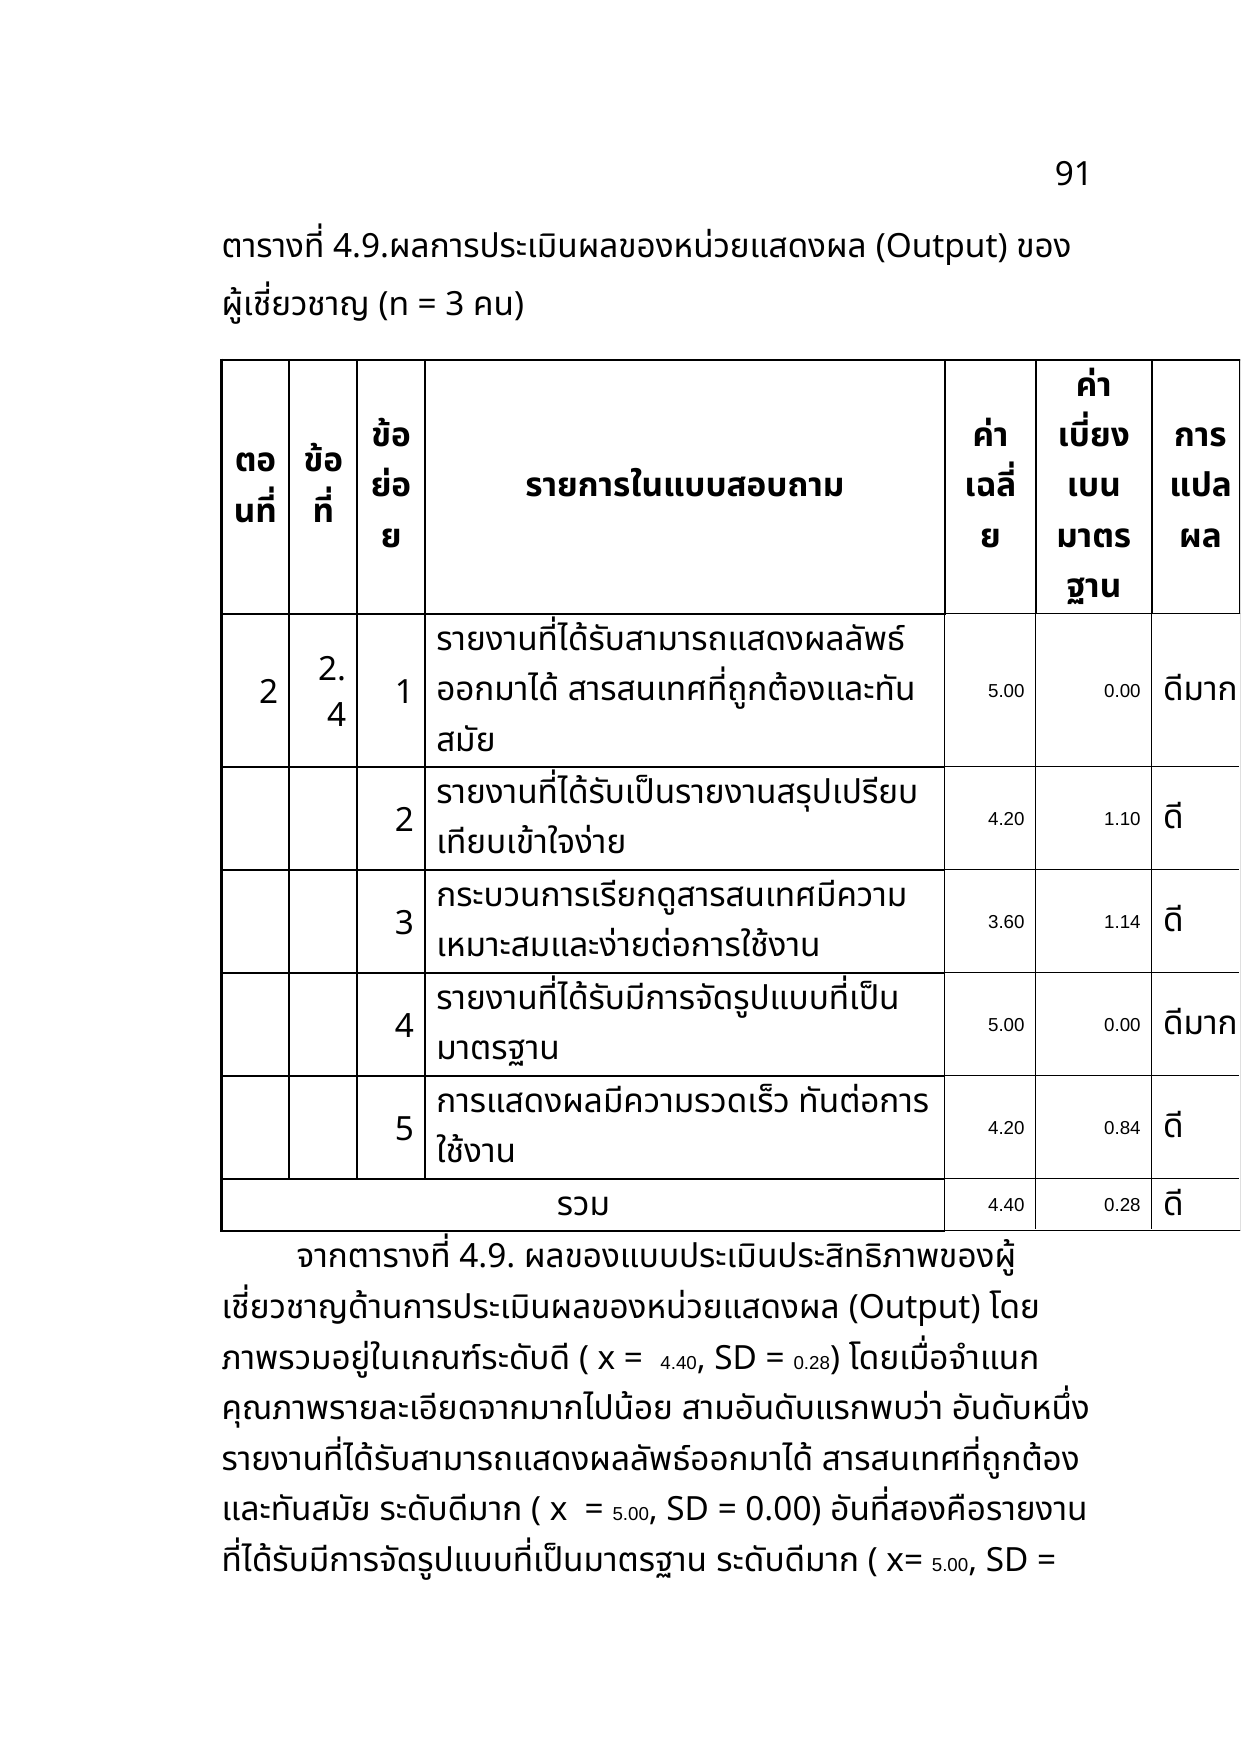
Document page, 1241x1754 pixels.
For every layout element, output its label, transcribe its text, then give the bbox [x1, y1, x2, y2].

table_cell ดี [1152, 1178, 1240, 1230]
table_header ข้อที่ [290, 361, 356, 613]
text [221, 1232, 1092, 1586]
table_cell ดี [1152, 869, 1240, 972]
table_cell การแสดงผลมีความรวดเร็ว ทันต่อการใช้งาน [426, 1077, 944, 1178]
table_cell [290, 768, 356, 869]
table_cell 2 [223, 615, 288, 766]
table_cell กระบวนการเรียกดูสารสนเทศมีความเหมาะสมและง่ายต่อการใช้งาน [426, 871, 944, 972]
table_cell รายงานที่ได้รับเป็นรายงานสรุปเปรียบเทียบเข้าใจง่าย [426, 768, 944, 869]
table_header ข้อย่อย [358, 361, 424, 613]
table_cell รวม [223, 1180, 944, 1230]
table_cell ดีมาก [1152, 972, 1240, 1075]
table_cell 5.00 [945, 614, 1035, 766]
table_header ค่าเฉลี่ย [946, 361, 1035, 613]
table_header รายการในแบบสอบถาม [426, 361, 944, 613]
table_cell 5 [358, 1077, 424, 1178]
table_cell [223, 1077, 288, 1178]
table_cell 5.00 [945, 973, 1035, 1075]
table_cell 2 [358, 768, 424, 869]
table_cell รายงานที่ได้รับสามารถแสดงผลลัพธ์ออกมาได้ สารสนเทศที่ถูกต้องและทันสมัย [426, 615, 944, 766]
table_cell 1.14 [1036, 870, 1151, 972]
table_cell 0.00 [1036, 973, 1151, 1075]
table_cell ดี [1152, 766, 1240, 869]
table_cell [223, 871, 288, 972]
table_header ค่าเบี่ยงเบนมาตรฐาน [1037, 361, 1151, 613]
table_cell [290, 871, 356, 972]
table_cell 4.20 [945, 767, 1035, 869]
table_cell 2.4 [290, 615, 356, 766]
table_cell 1.10 [1036, 767, 1151, 869]
table_cell 4.40 [945, 1179, 1036, 1230]
table_cell 0.00 [1036, 614, 1151, 766]
text ตารางที่ 4.9.ผลการประเมินผลของหน่วยแสดงผล (Output) ของผู้เชี่ยวชาญ (n = 3 คน) [221, 221, 1092, 330]
table_cell 0.28 [1036, 1179, 1152, 1230]
table_cell 4.20 [945, 1076, 1035, 1178]
table_cell [223, 974, 288, 1075]
table_cell [223, 768, 288, 869]
table_cell 3 [358, 871, 424, 972]
table_cell ดี [1152, 1075, 1240, 1178]
table_cell รายงานที่ได้รับมีการจัดรูปแบบที่เป็นมาตรฐาน [426, 974, 944, 1075]
table_cell 3.60 [945, 870, 1035, 972]
table_header ตอนที่ [223, 361, 288, 613]
table_cell 1 [358, 615, 424, 766]
table_cell [290, 1077, 356, 1178]
table_cell [290, 974, 356, 1075]
table_cell 0.84 [1036, 1076, 1151, 1178]
table_cell ดีมาก [1152, 614, 1240, 766]
table_cell 4 [358, 974, 424, 1075]
table_header การแปลผล [1153, 361, 1239, 613]
